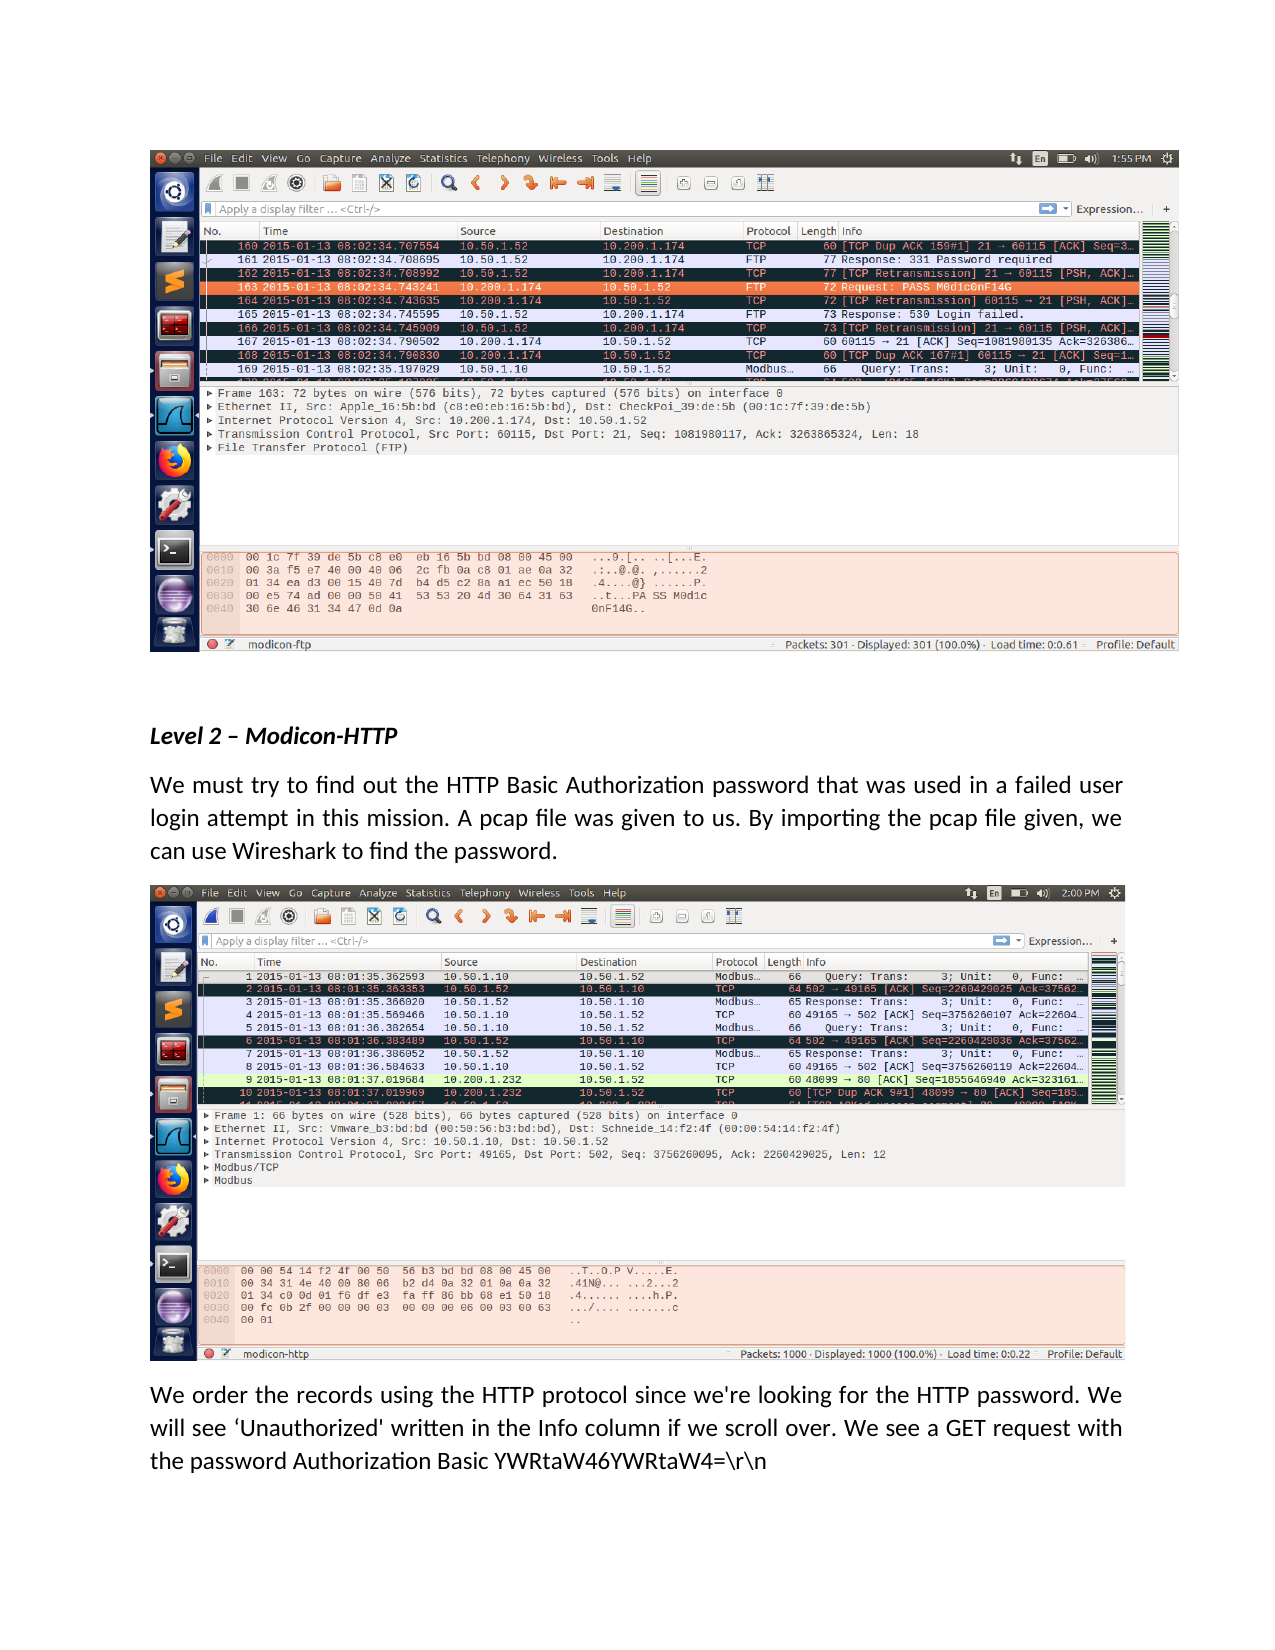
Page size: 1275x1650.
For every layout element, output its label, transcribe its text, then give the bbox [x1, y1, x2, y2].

text We must try to find out the HTTP Basic Authorization password that was used in a failed user login attempt in this mission. A pcap file was given to us. By importing the pcap file given, we can use Wireshark to find the password. [150, 769, 1125, 866]
text Level 2 – Modicon-HTTP [150, 720, 1125, 751]
picture [150, 150, 1179, 652]
text We order the records using the HTTP protocol since we're looking for the HTTP password. We will see ‘Unauthorized' written in the Info column if we scroll over. We see a GET request with the password Authorization Basic YWRtaW46YWRtaW4=\r\n [150, 1379, 1125, 1476]
picture [150, 885, 1125, 1361]
